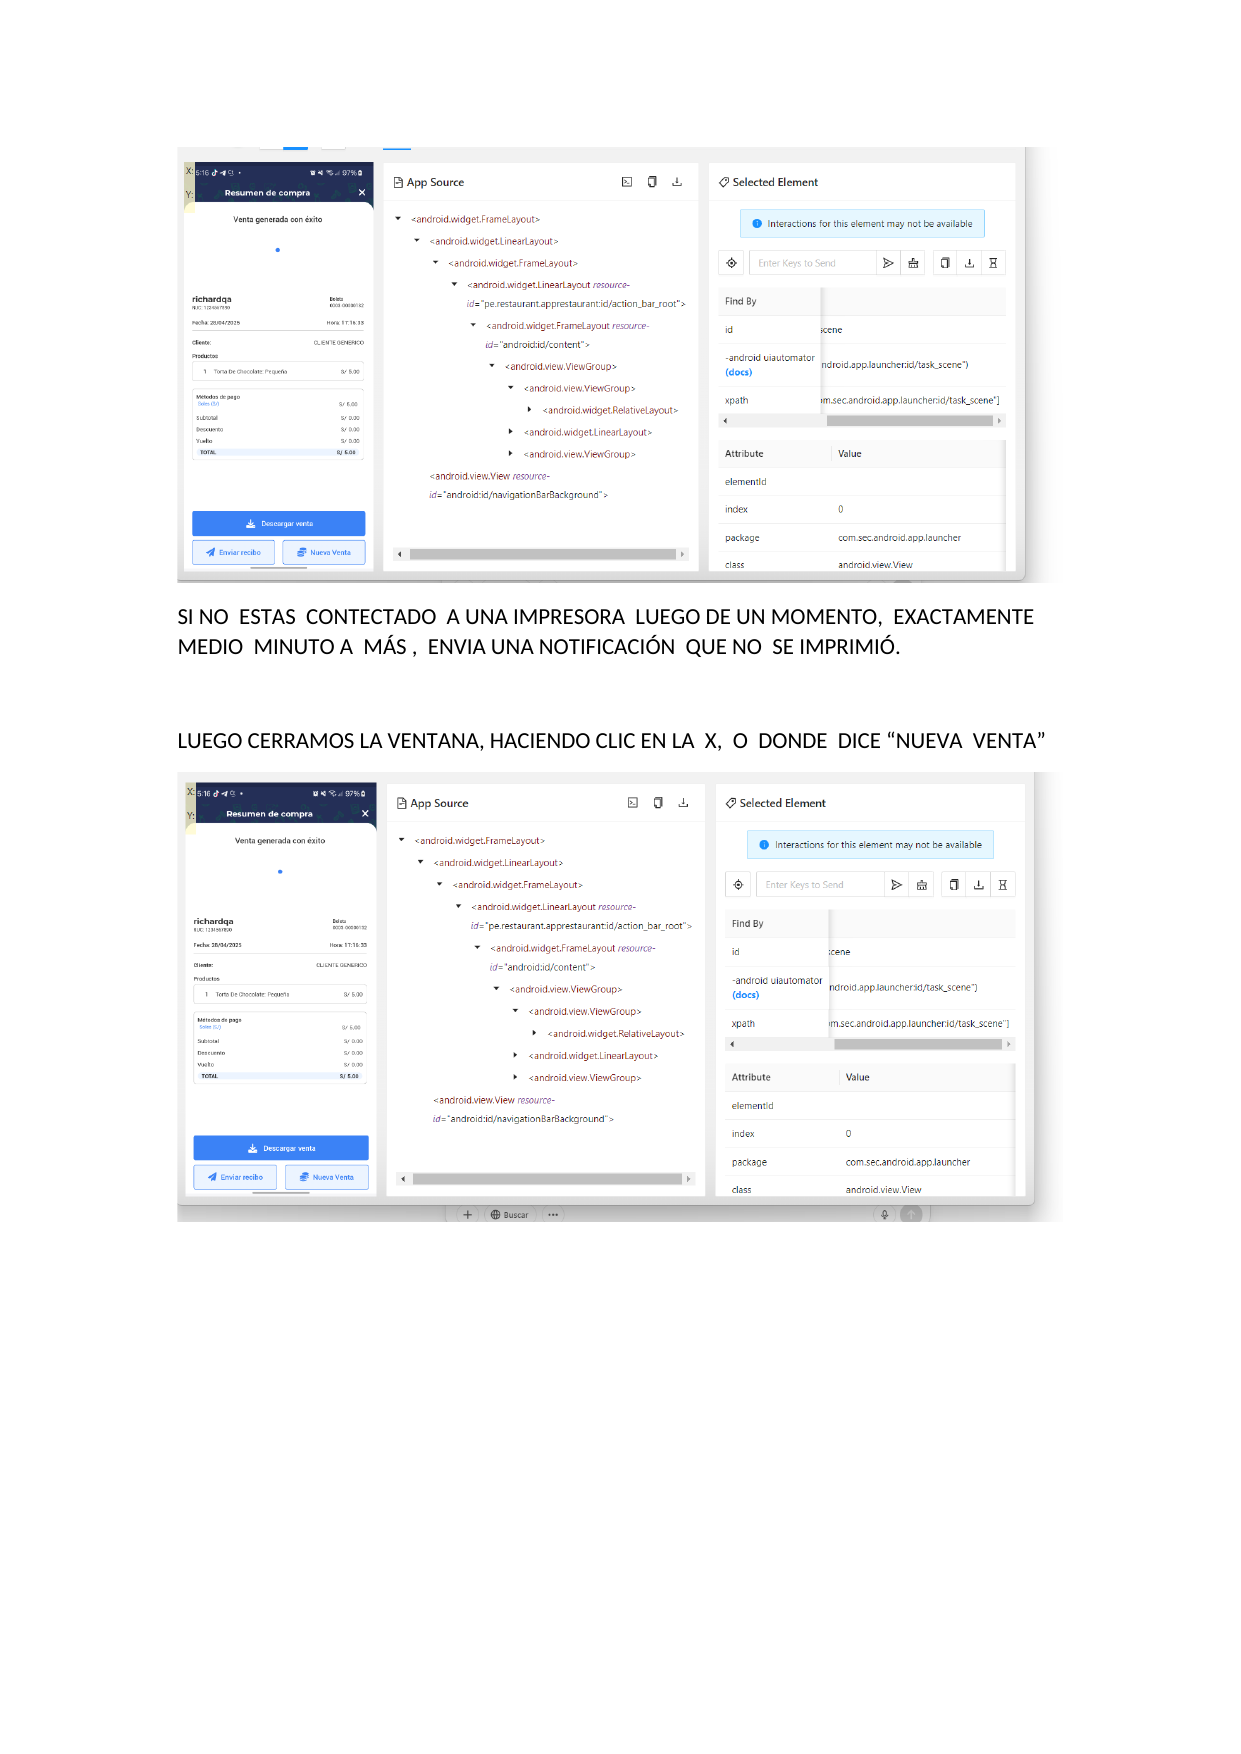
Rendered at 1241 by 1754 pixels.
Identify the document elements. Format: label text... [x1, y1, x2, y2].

text SI NO ESTAS CONTECTADO A UNA IMPRESORA LUEGO DE UN MOMENTO, EXACTAMENTE MEDIO MINUTO A MÁS , ENVIA UNA NOTIFICACIÓN QUE NO SE IMPRIMIÓ. [177, 602, 1063, 660]
picture [177, 772, 1063, 1222]
picture [177, 147, 1063, 583]
text LUEGO CERRAMOS LA VENTANA, HACIENDO CLIC EN LA X, O DONDE DICE “NUEVA VENTA” [177, 726, 1063, 754]
